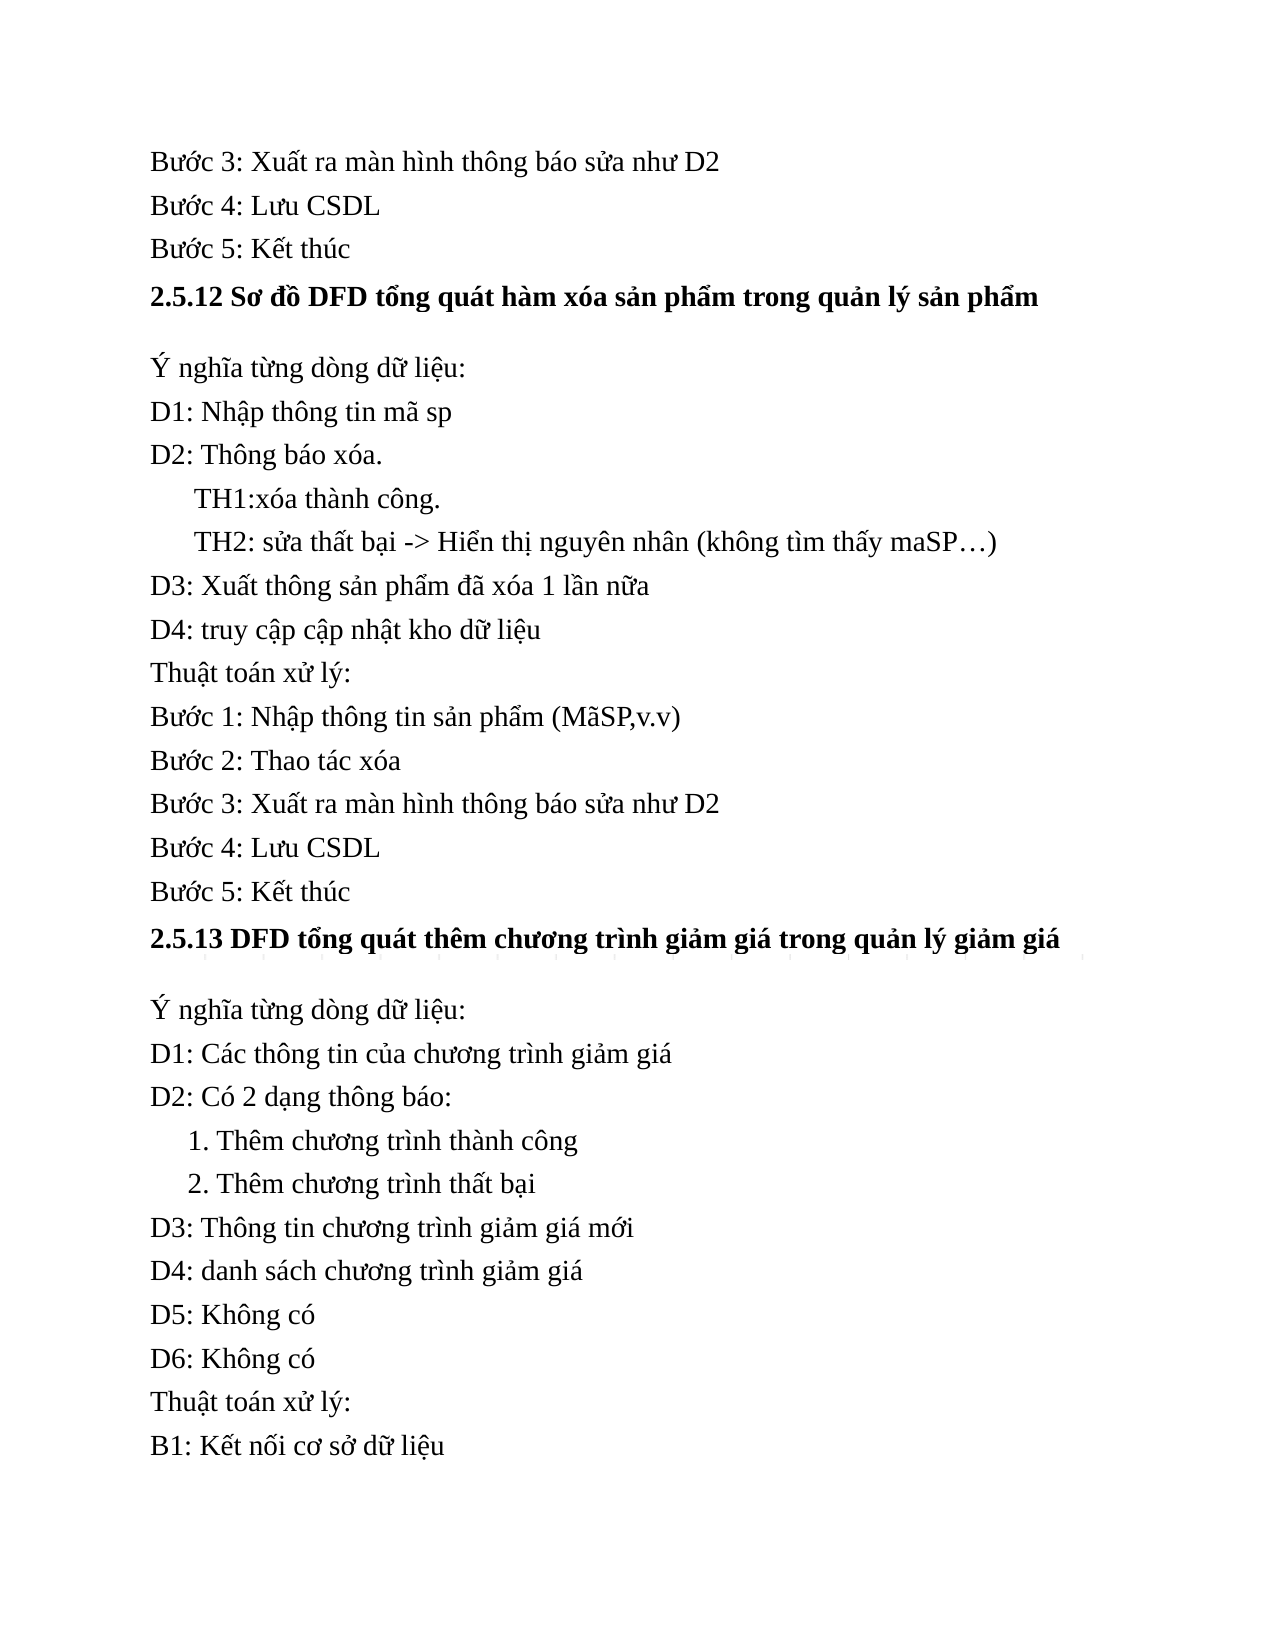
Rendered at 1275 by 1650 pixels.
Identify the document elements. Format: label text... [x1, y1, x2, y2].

text Bước 4: Lưu CSDL [150, 194, 1125, 221]
text 1. Thêm chương trình thành công [187, 1129, 1125, 1156]
text 2.5.12 Sơ đồ DFD tổng quát hàm xóa sản phẩm trong quản lý sản phẩm [150, 285, 1125, 312]
text Bước 4: Lưu CSDL [150, 836, 1125, 863]
text Thuật toán xử lý: [150, 1390, 1125, 1417]
text D4: danh sách chương trình giảm giá [150, 1259, 1125, 1286]
text D3: Thông tin chương trình giảm giá mới [150, 1216, 1125, 1242]
text Bước 2: Thao tác xóa [150, 748, 1125, 776]
text TH1:xóa thành công. [150, 487, 1125, 514]
text D2: Có 2 dạng thông báo: [150, 1085, 1125, 1112]
text D5: Không có [150, 1303, 1125, 1330]
text Ý nghĩa từng dòng dữ liệu: [150, 998, 1125, 1025]
text Bước 5: Kết thúc [150, 237, 1125, 264]
text Bước 1: Nhập thông tin sản phẩm (MãSP,v.v) [150, 705, 1125, 732]
text D6: Không có [150, 1346, 1125, 1373]
text Bước 3: Xuất ra màn hình thông báo sửa như D2 [150, 792, 1125, 819]
text Bước 5: Kết thúc [150, 879, 1125, 906]
text D2: Thông báo xóa. [150, 443, 1125, 470]
text B1: Kết nối cơ sở dữ liệu [150, 1434, 1125, 1461]
text Bước 3: Xuất ra màn hình thông báo sửa như D2 [150, 150, 1125, 177]
text 2. Thêm chương trình thất bại [187, 1172, 1125, 1199]
text D1: Các thông tin của chương trình giảm giá [150, 1042, 1125, 1068]
text TH2: sửa thất bại -> Hiển thị nguyên nhân (không tìm thấy maSP…) [150, 530, 1125, 557]
text 2.5.13 DFD tổng quát thêm chương trình giảm giá trong quản lý giảm giá [150, 927, 1125, 954]
text D1: Nhập thông tin mã sp [150, 399, 1125, 426]
text D3: Xuất thông sản phẩm đã xóa 1 lần nữa [150, 574, 1125, 601]
text D4: truy cập cập nhật kho dữ liệu [150, 618, 1125, 644]
text Thuật toán xử lý: [150, 661, 1125, 688]
text Ý nghĩa từng dòng dữ liệu: [150, 356, 1125, 383]
